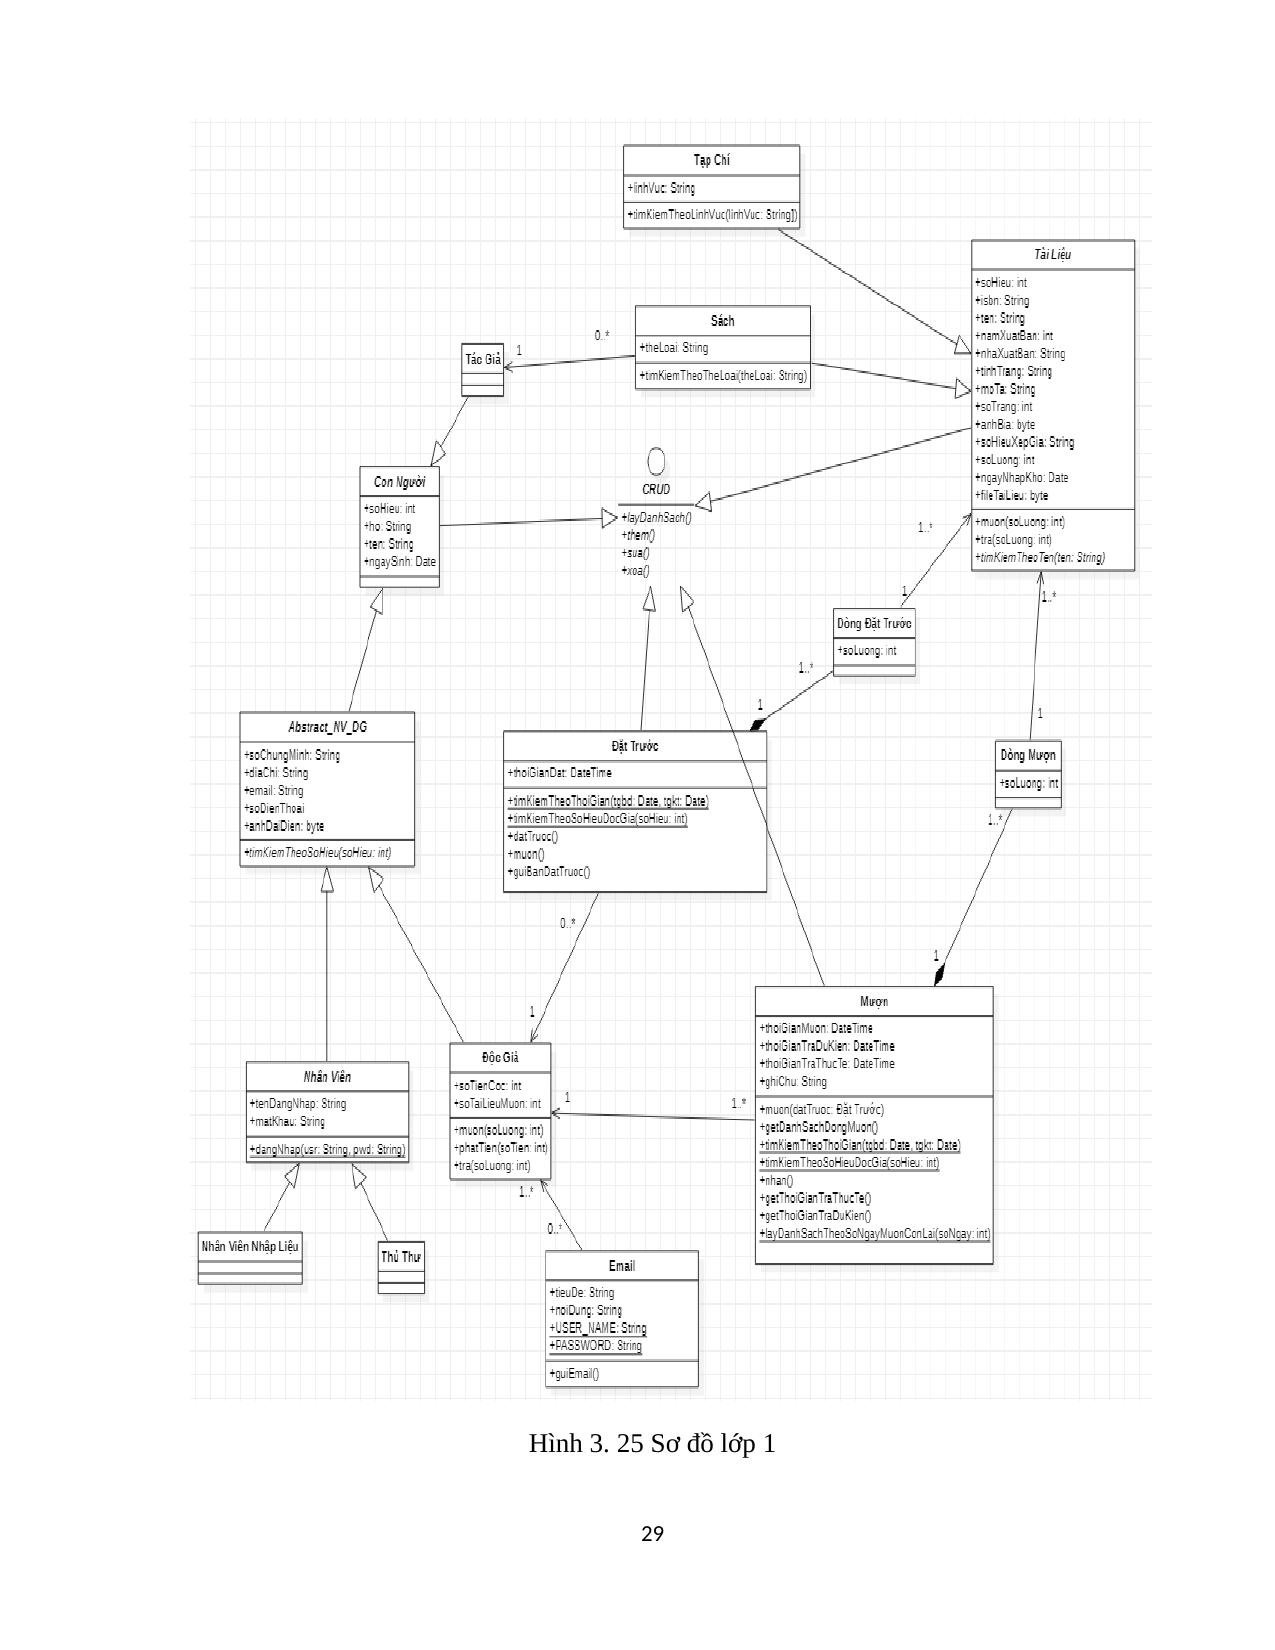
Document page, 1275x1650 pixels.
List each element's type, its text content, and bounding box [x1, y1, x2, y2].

text Hình 3. 25 Sơ đồ lớp 1 [148, 1427, 1157, 1458]
picture [190, 118, 1153, 1401]
